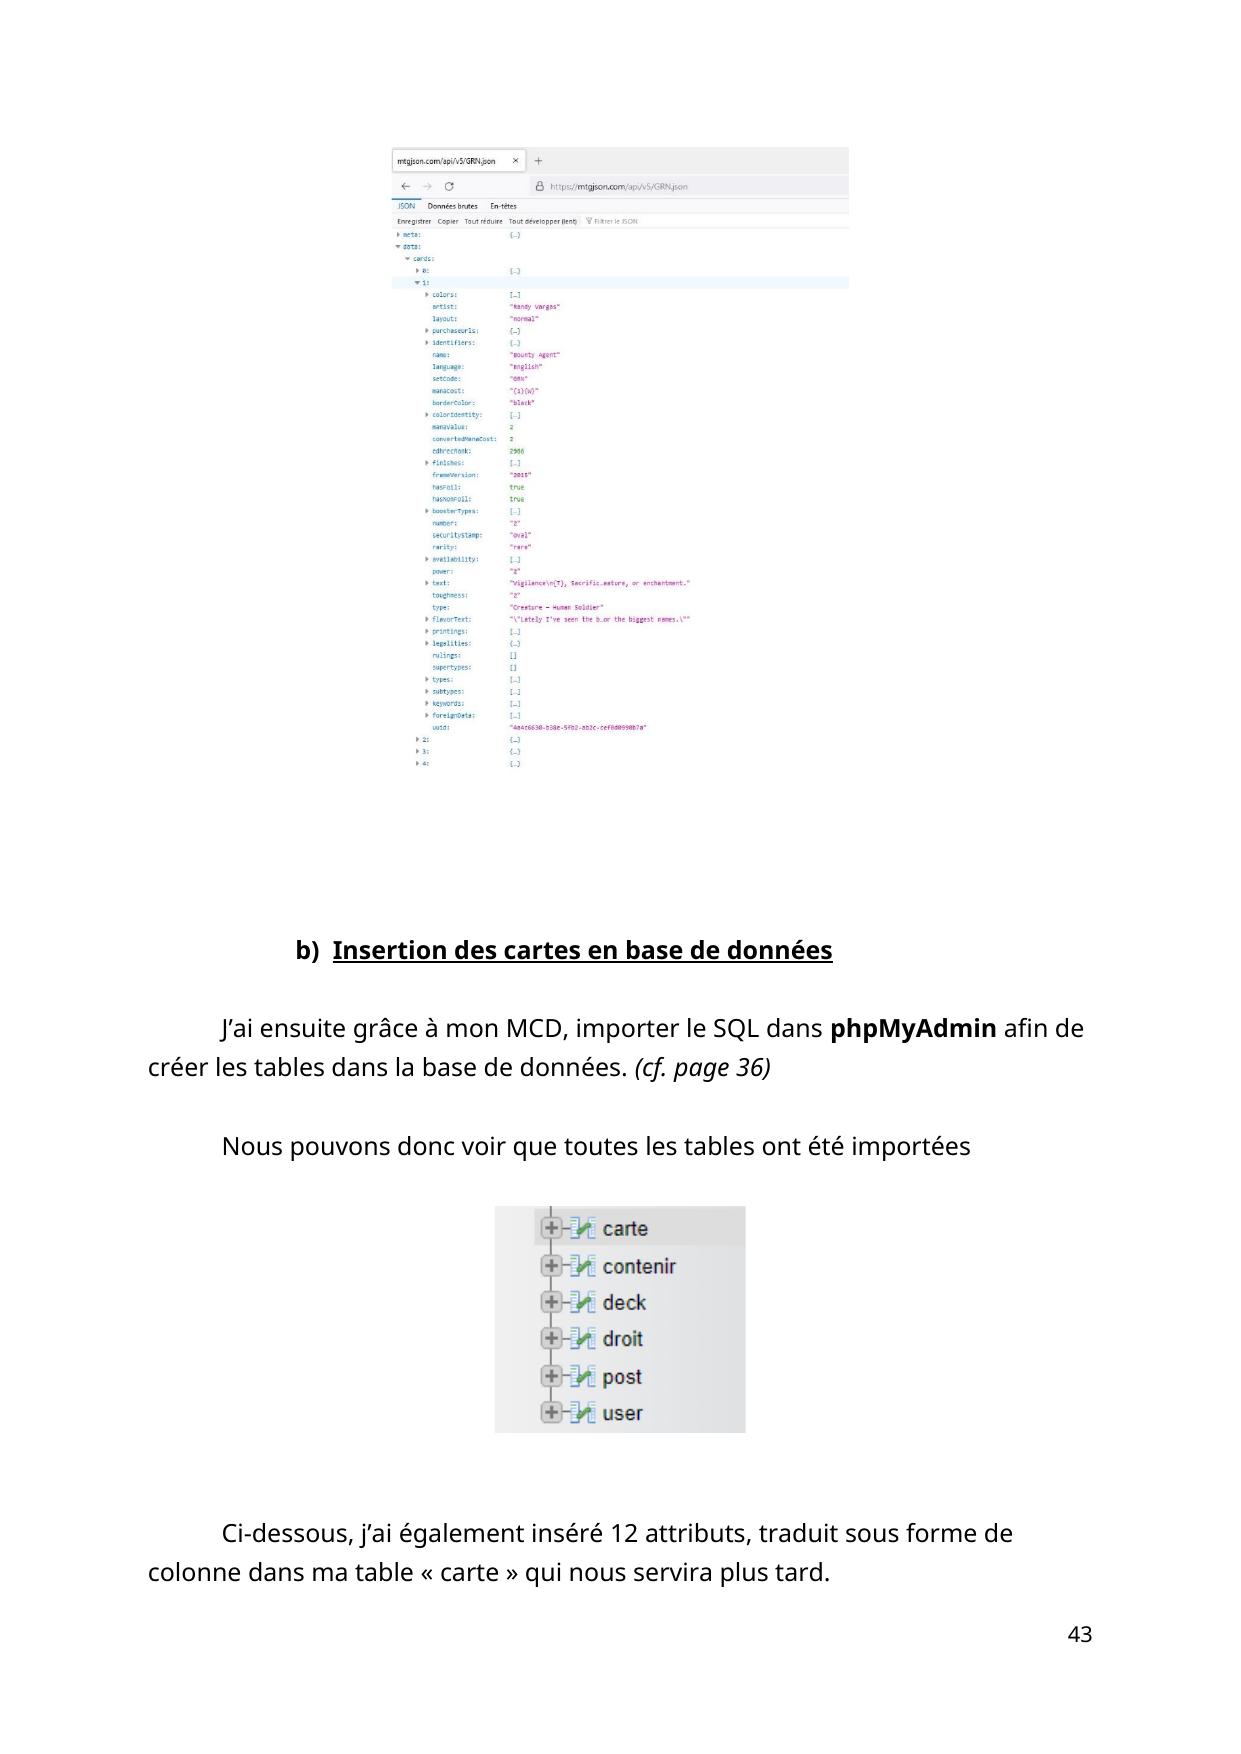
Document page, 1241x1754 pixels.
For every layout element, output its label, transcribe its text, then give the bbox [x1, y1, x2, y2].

list Insertion des cartes en base de données [295, 933, 1093, 967]
picture [494, 1206, 746, 1433]
text Nous pouvons donc voir que toutes les tables ont été importées [148, 1128, 1093, 1162]
picture [391, 147, 849, 772]
text J’ai ensuite grâce à mon MCD, importer le SQL dans phpMyAdmin afin de créer les tables dans la base de données. (cf. page 36) [148, 1011, 1093, 1084]
text Ci-dessous, j’ai également inséré 12 attributs, traduit sous forme de colonne dans ma table « carte » qui nous servira plus tard. [148, 1515, 1093, 1589]
